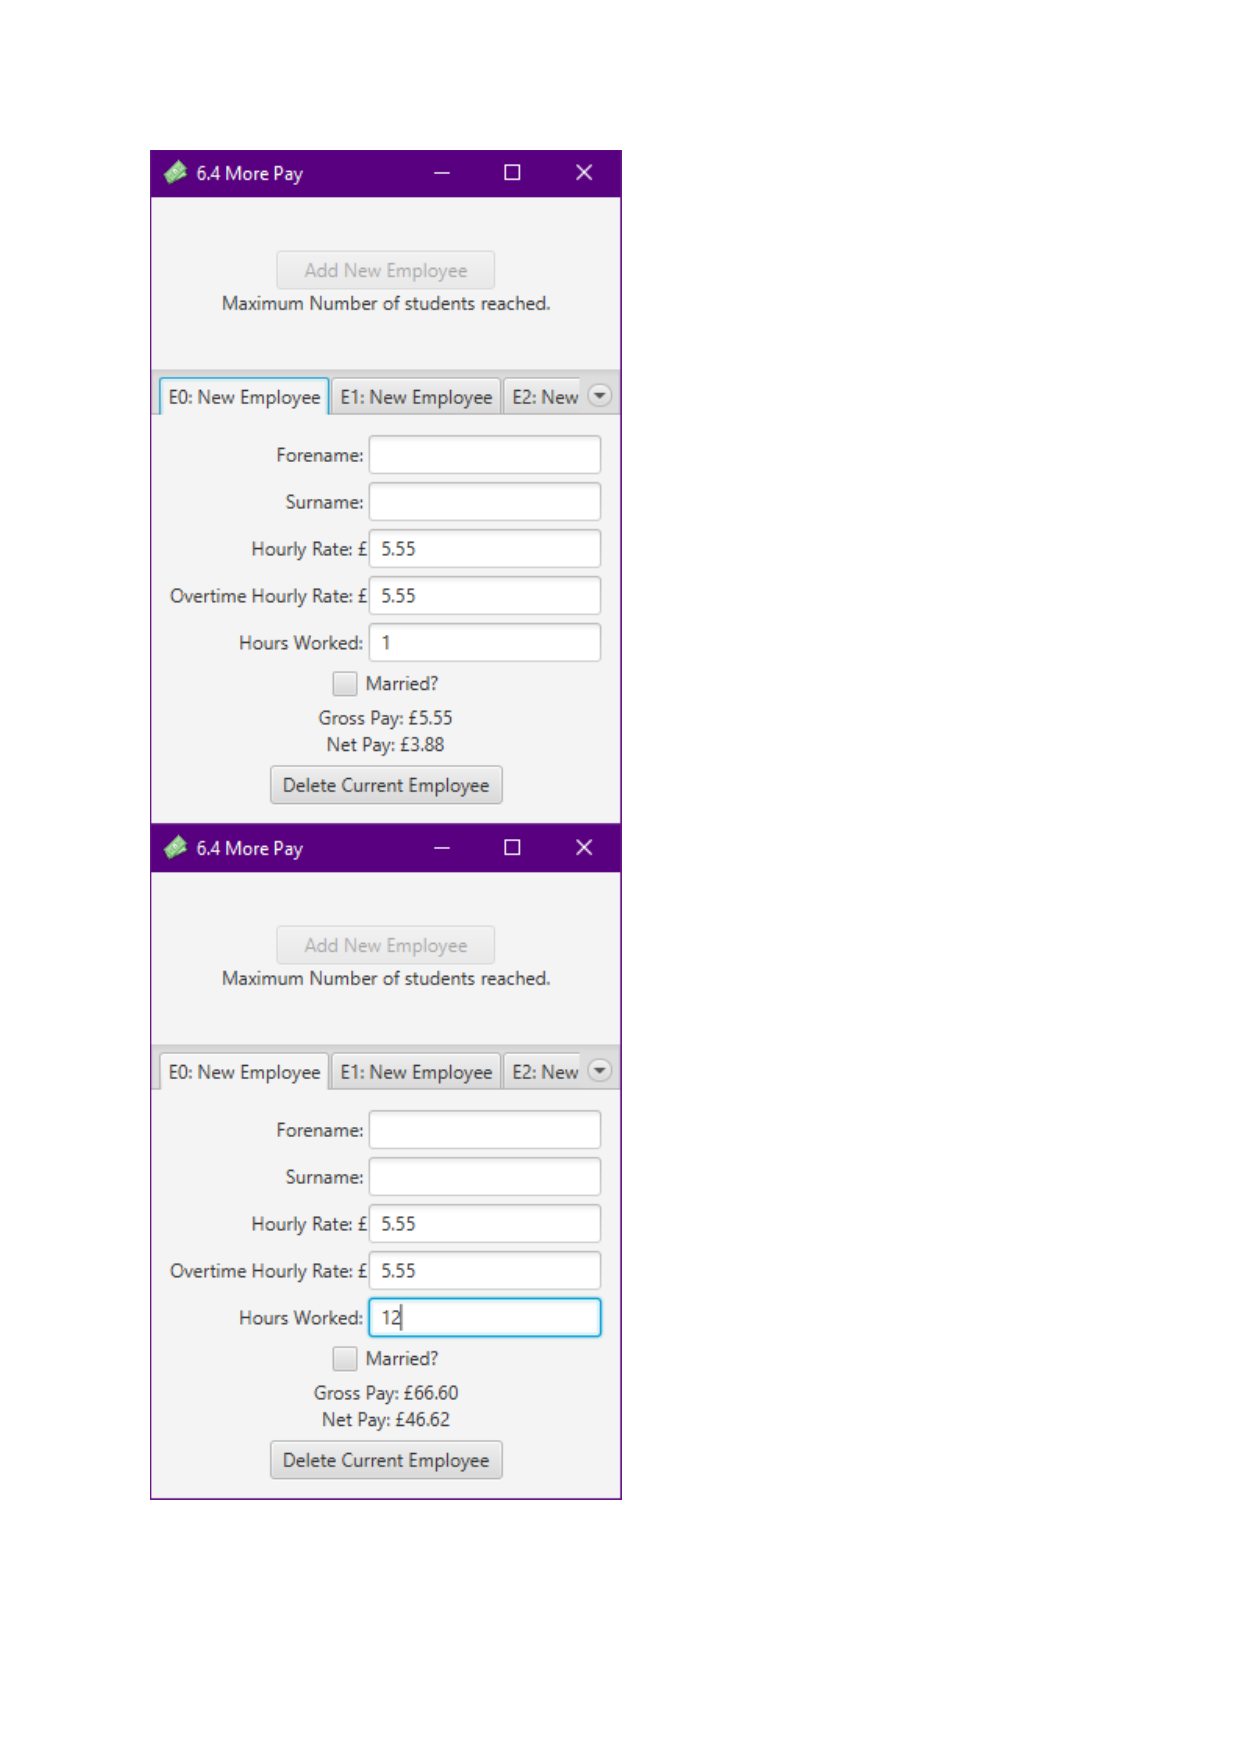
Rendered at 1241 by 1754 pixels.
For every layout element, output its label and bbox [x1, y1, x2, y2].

picture [150, 150, 622, 1500]
